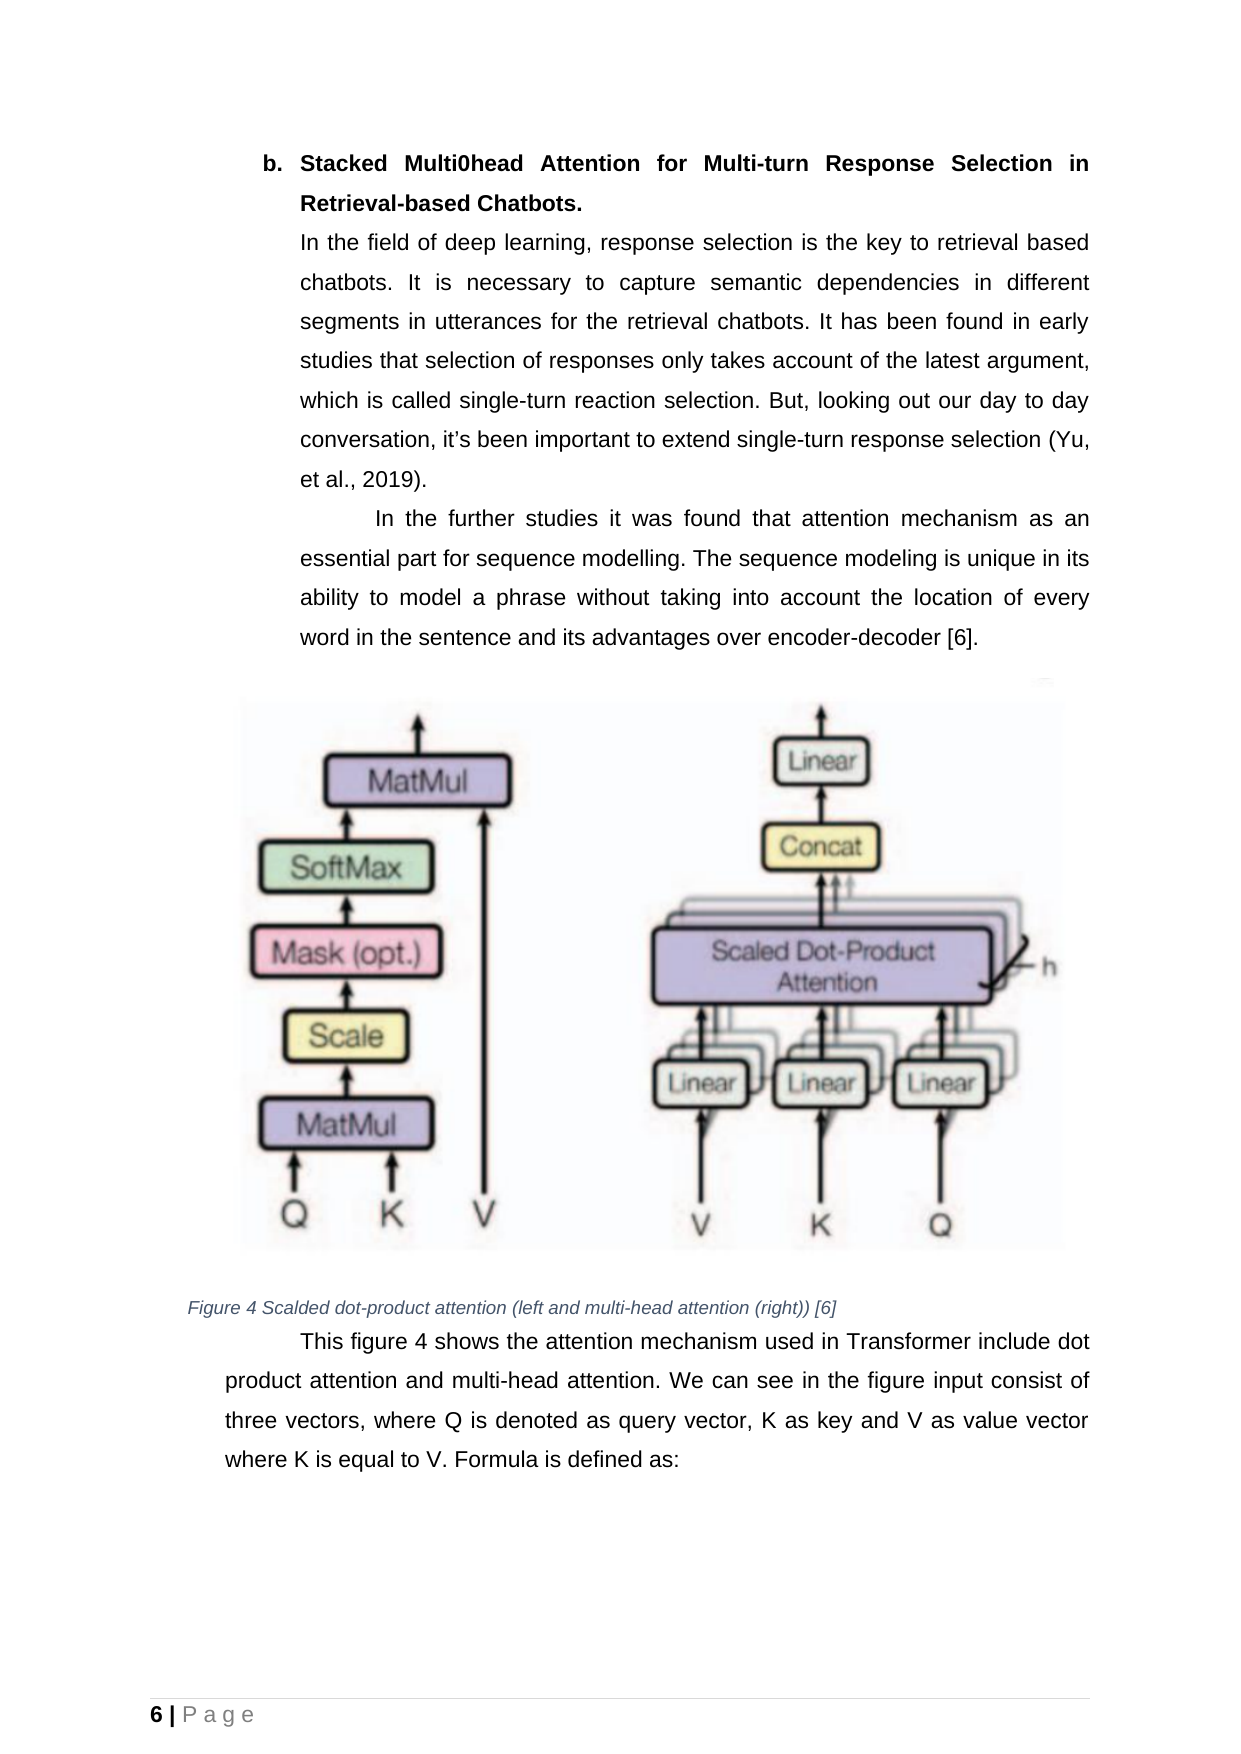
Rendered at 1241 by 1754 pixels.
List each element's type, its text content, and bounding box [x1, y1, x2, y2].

list Stacked Multi0head Attention for Multi-turn Response Selection in Retrieval-based Chatbots. [262, 150, 1090, 216]
text This figure 4 shows the attention mechanism used in Transformer include dot product attention and multi-head attention. We can see in the figure input consist of three vectors, where Q is denoted as query vector, K as key and V as value vector where K is equal to V. Formula is defined as: [225, 1328, 1090, 1472]
text In the field of deep learning, response selection is the key to retrieval based chatbots. It is necessary to capture semantic dependencies in different segments in utterances for the retrieval chatbots. It has been found in early studies that selection of responses only takes account of the latest argument, which is called single-turn reaction selection. But, looking out our day to day conversation, it’s been important to extend single-turn response selection (Yu, et al., 2019). [300, 229, 1090, 492]
text In the further studies it was found that attention mechanism as an essential part for sequence modelling. The sequence modeling is unique in its ability to model a phrase without taking into account the location of every word in the sentence and its advantages over encoder-decoder [6]. [300, 505, 1090, 650]
